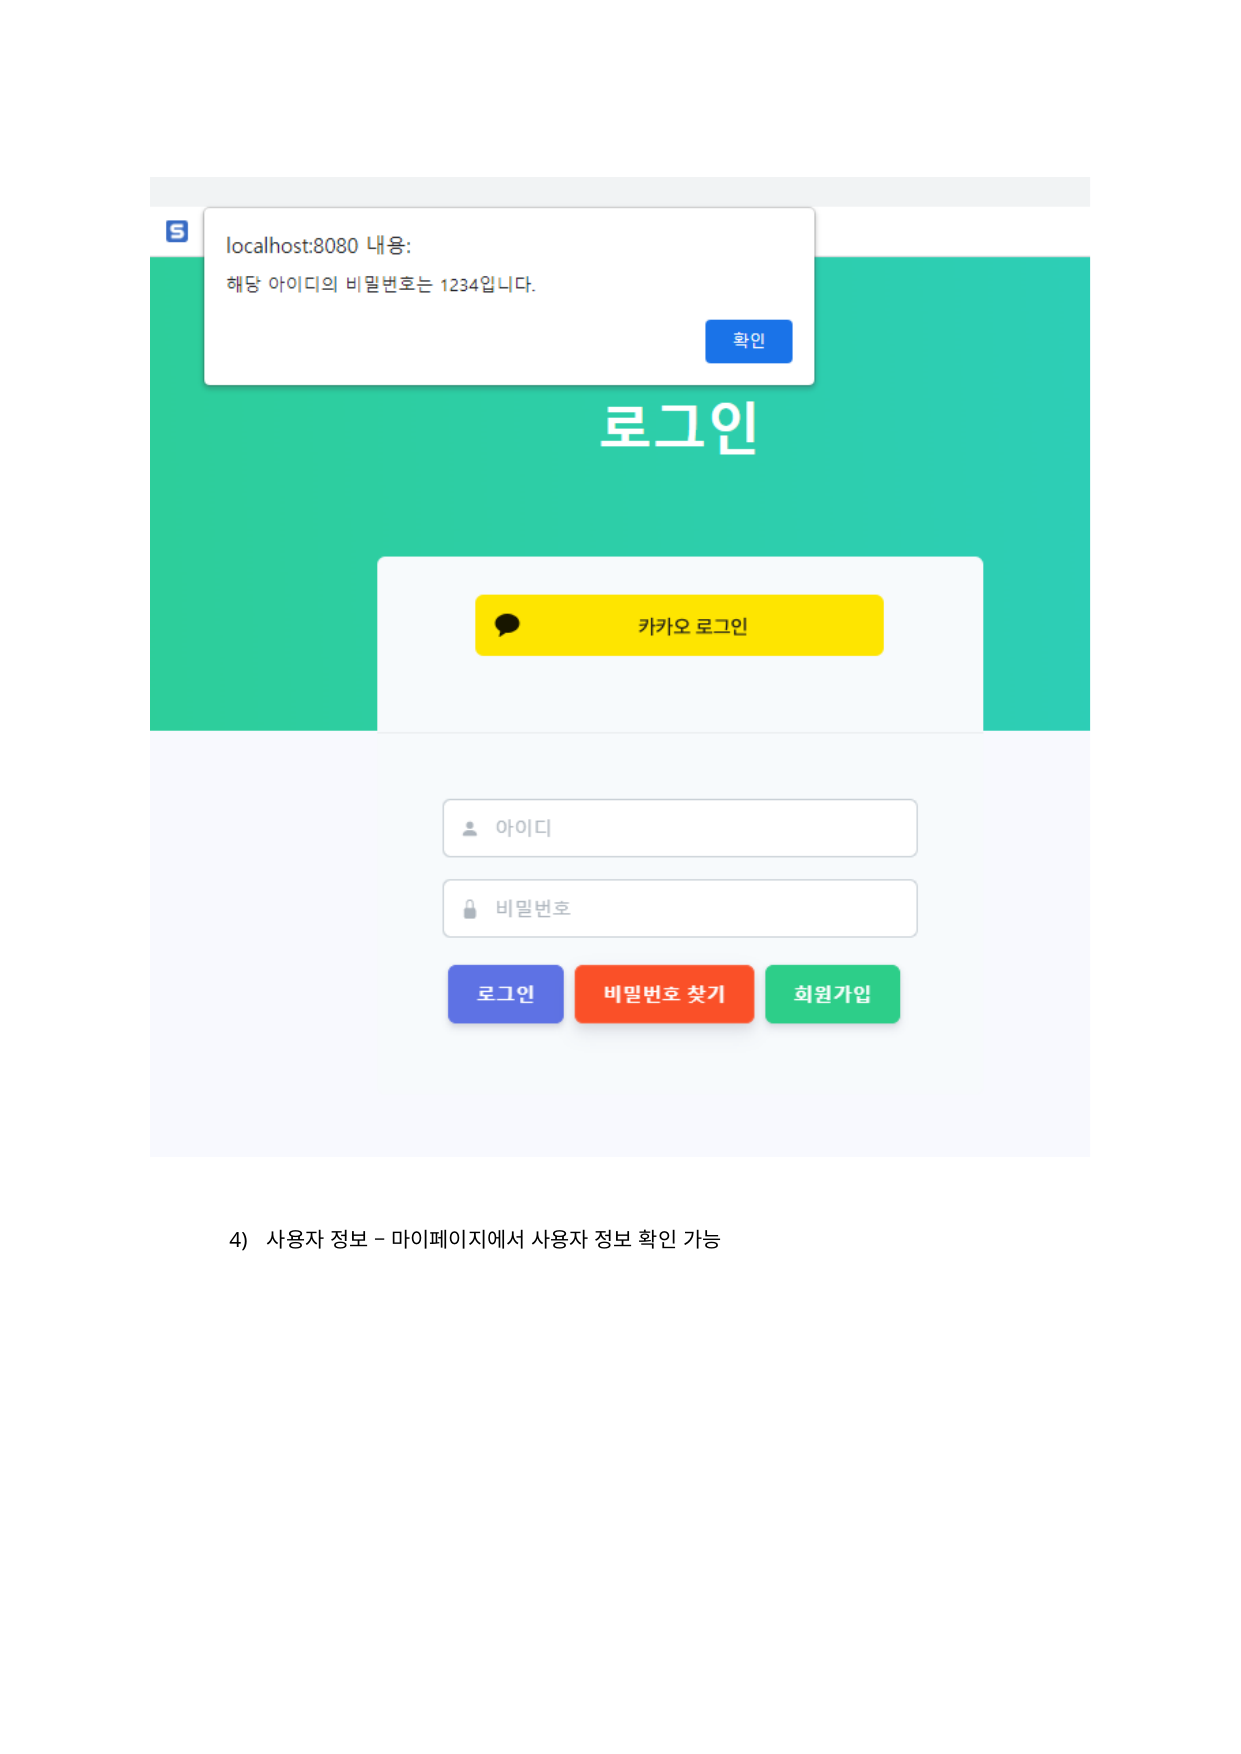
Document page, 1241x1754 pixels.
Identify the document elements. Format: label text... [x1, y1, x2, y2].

picture [150, 177, 1091, 1157]
list 사용자 정보 – 마이페이지에서 사용자 정보 확인 가능 [229, 1223, 1090, 1253]
